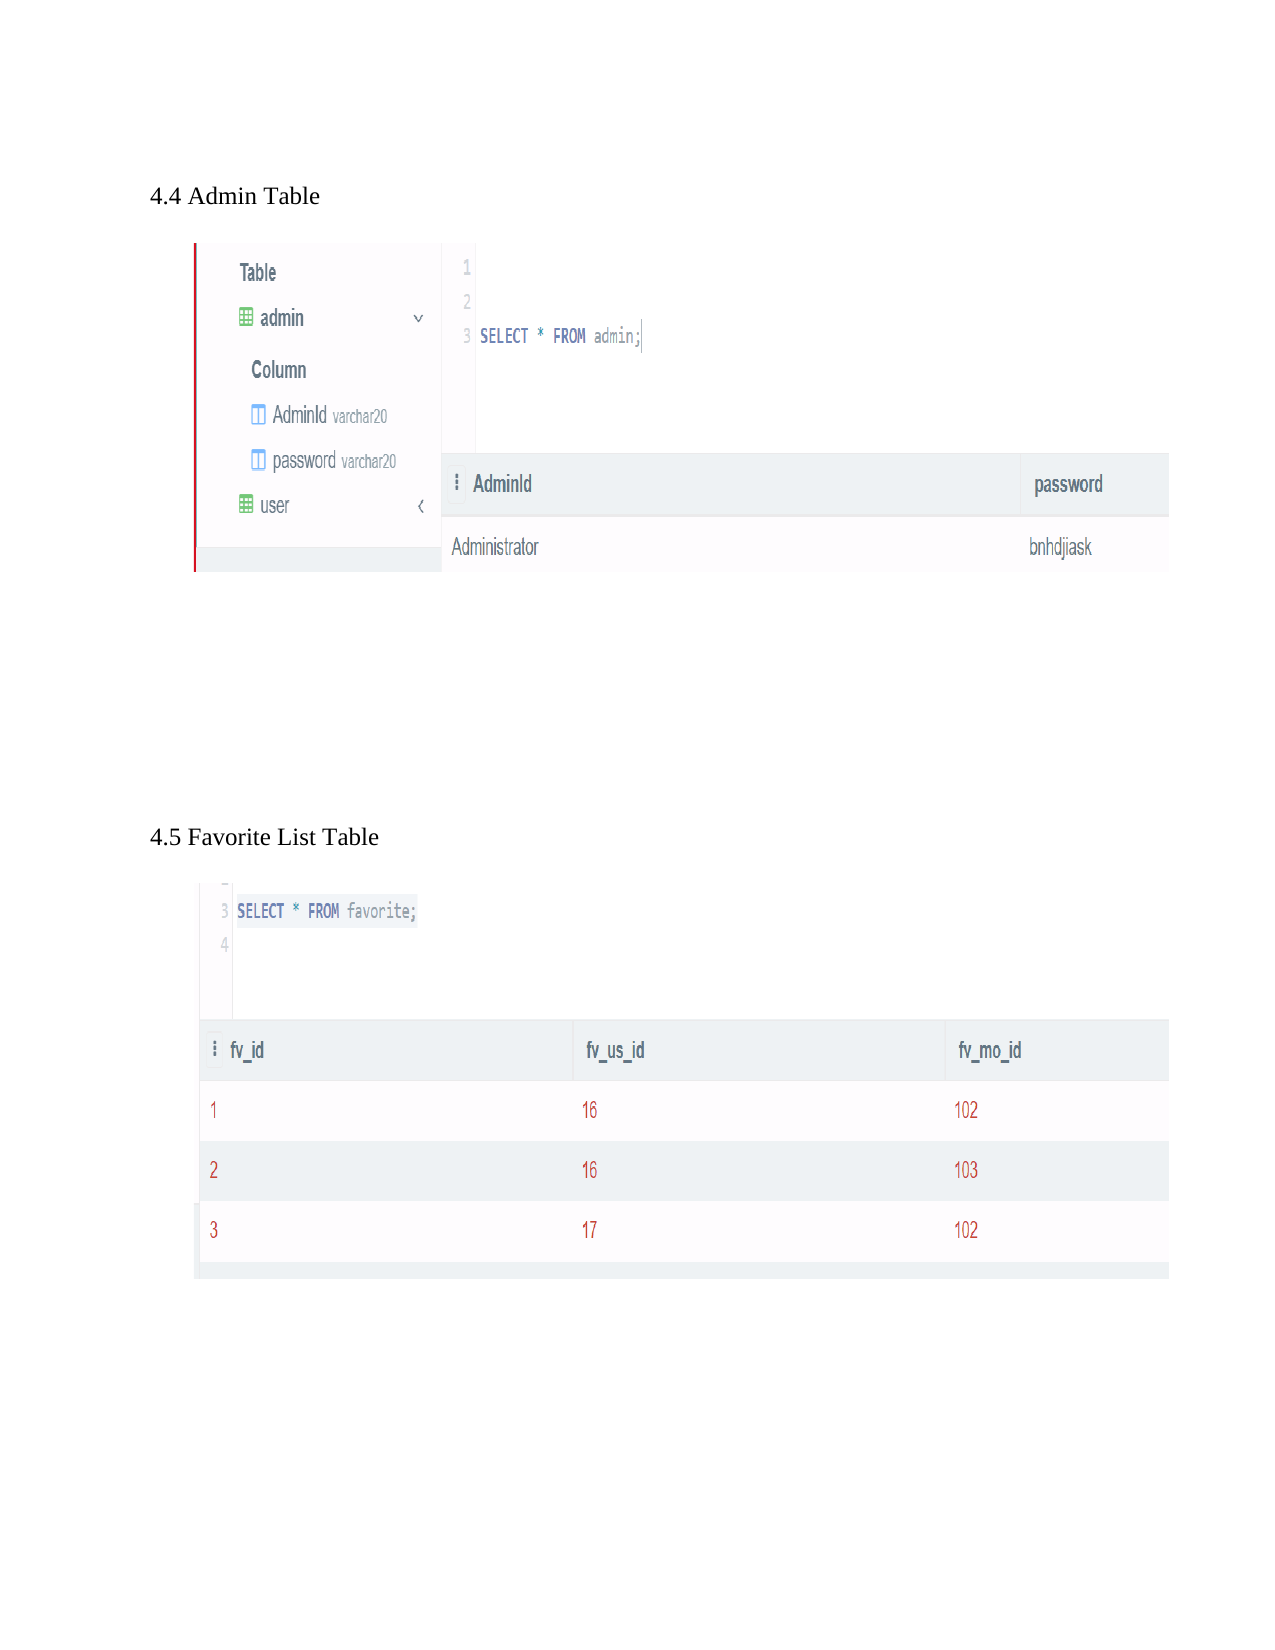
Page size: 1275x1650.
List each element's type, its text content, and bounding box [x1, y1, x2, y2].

list Admin Table [150, 181, 1125, 210]
picture [193, 243, 1169, 572]
list Favorite List Table [150, 822, 1125, 850]
picture [193, 883, 1169, 1279]
